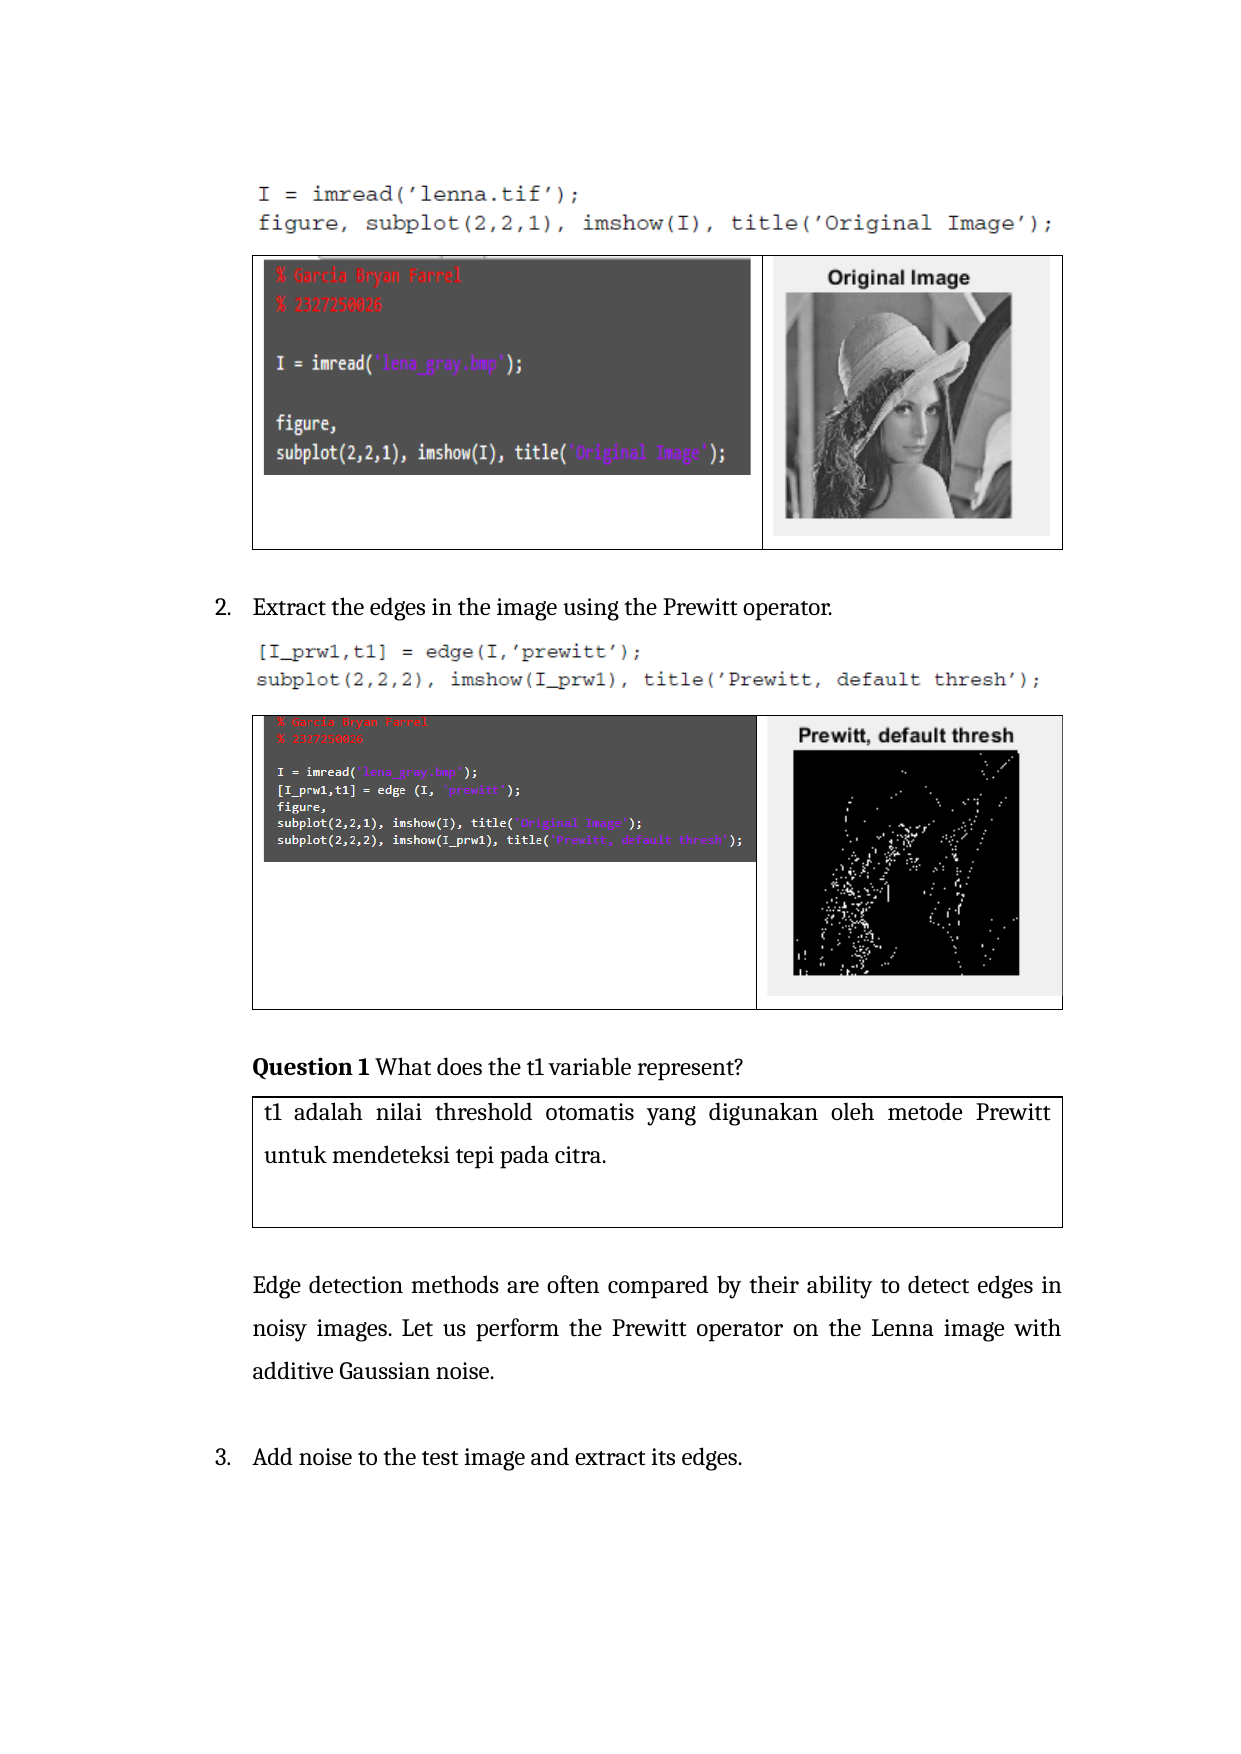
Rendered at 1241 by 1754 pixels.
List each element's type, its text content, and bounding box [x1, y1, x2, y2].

list Extract the edges in the image using the Prewitt operator. [215, 593, 1063, 622]
picture [773, 256, 1050, 536]
table_header [757, 716, 1062, 1009]
table_header [253, 256, 762, 549]
list Add noise to the test image and extract its edges. [215, 1443, 1063, 1472]
picture [252, 177, 1063, 241]
picture [767, 716, 1063, 996]
list Question 1 What does the t1 variable represent? [252, 1053, 1063, 1082]
table_header [763, 256, 1062, 549]
picture [263, 716, 757, 862]
picture [263, 256, 751, 475]
table_header [253, 716, 756, 1009]
table_header t1 adalah nilai threshold otomatis yang digunakan oleh metode Prewitt untuk mendeteksi tepi pada citra. [253, 1098, 1062, 1227]
picture [252, 636, 1048, 702]
list Edge detection methods are often compared by their ability to detect edges in noisy images. Let us perform the Prewitt operator on the Lenna image with additive Gaussian noise. [252, 1271, 1063, 1386]
